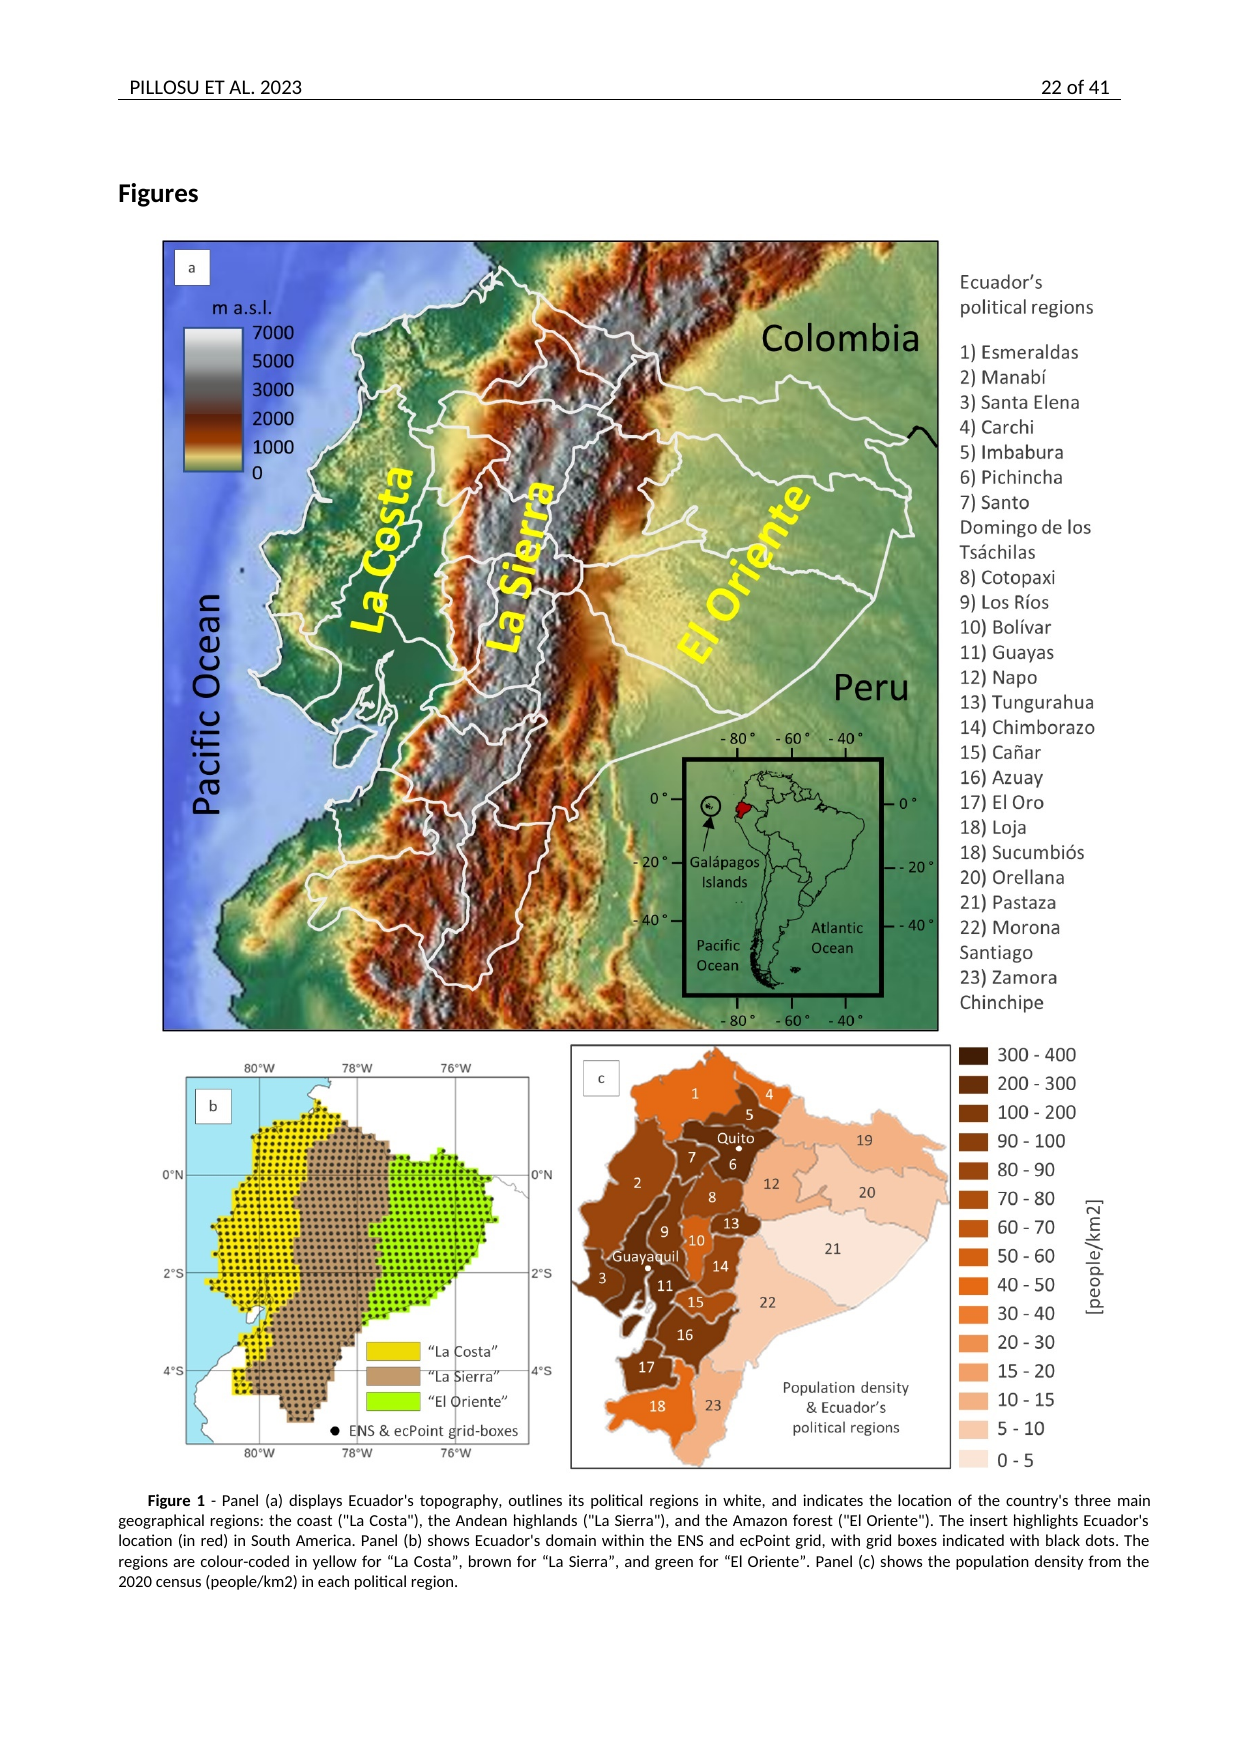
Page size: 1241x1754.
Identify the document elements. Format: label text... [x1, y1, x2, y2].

text Figure 1 - Panel (a) displays Ecuador's topography, outlines its political regions in white, and indicates the location of the country's three main geographical regions: the coast ("La Costa"), the Andean highlands ("La Sierra"), and the Amazon forest ("El Oriente"). The insert highlights Ecuador's location (in red) in South America. Panel (b) shows Ecuador's domain within the ENS and ecPoint grid, with grid boxes indicated with black dots. The regions are colour-coded in yellow for “La Costa”, brown for “La Sierra”, and green for “El Oriente”. Panel (c) shows the population density from the 2020 census (people/km2) in each political region. [118, 1490, 1152, 1591]
subtitle Figures [118, 176, 1152, 209]
picture [156, 234, 1114, 1478]
